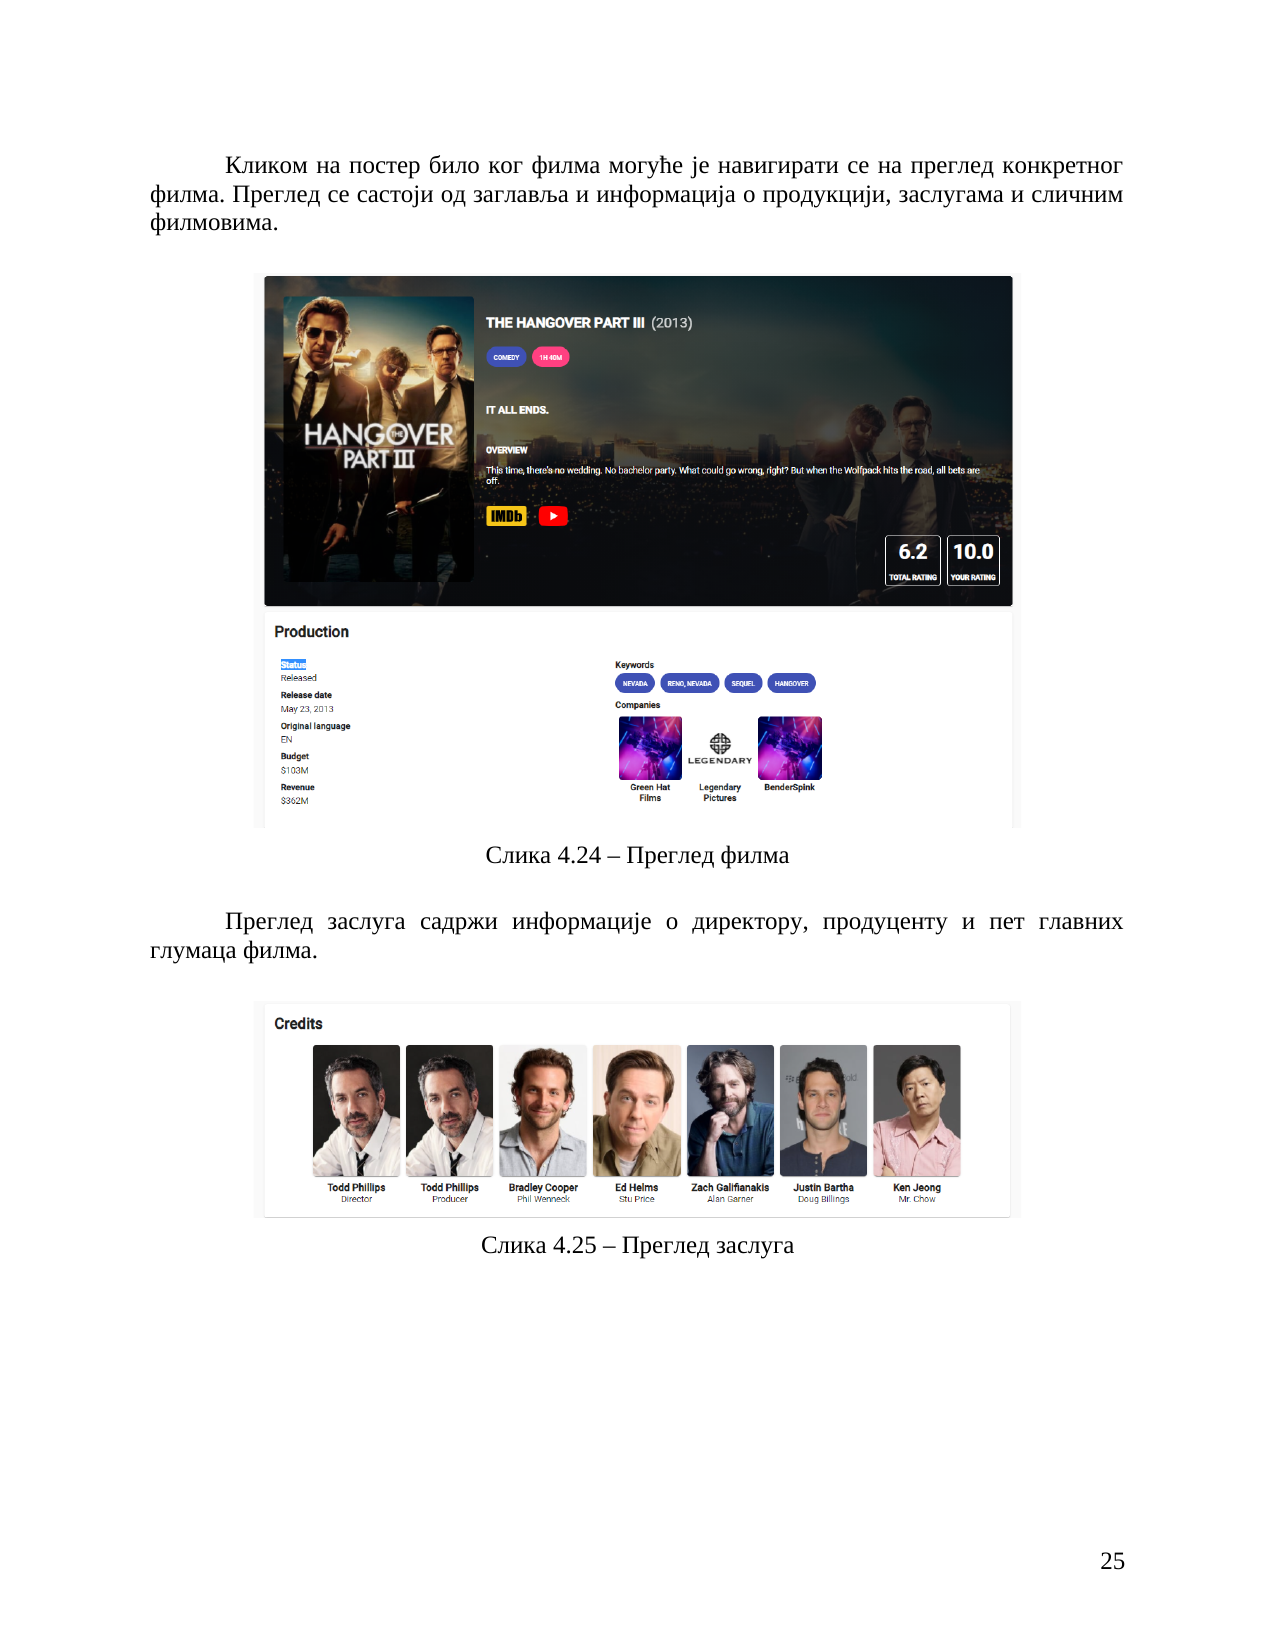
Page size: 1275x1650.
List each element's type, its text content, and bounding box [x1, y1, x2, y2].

text Преглед заслуга садржи информације о директору, продуценту и пет главних глумаца филма. [150, 906, 1125, 964]
text Слика 4.24 – Преглед филма [75, 840, 1125, 869]
text Кликом на постер било ког филма могуће је навигирати се на преглед конкретног филма. Преглед се састоји од заглавља и информација о продукцији, заслугама и сличним филмовима. [150, 150, 1125, 236]
picture [253, 1001, 1022, 1218]
picture [253, 273, 1022, 828]
text Слика 4.25 – Преглед заслуга [75, 1230, 1125, 1259]
